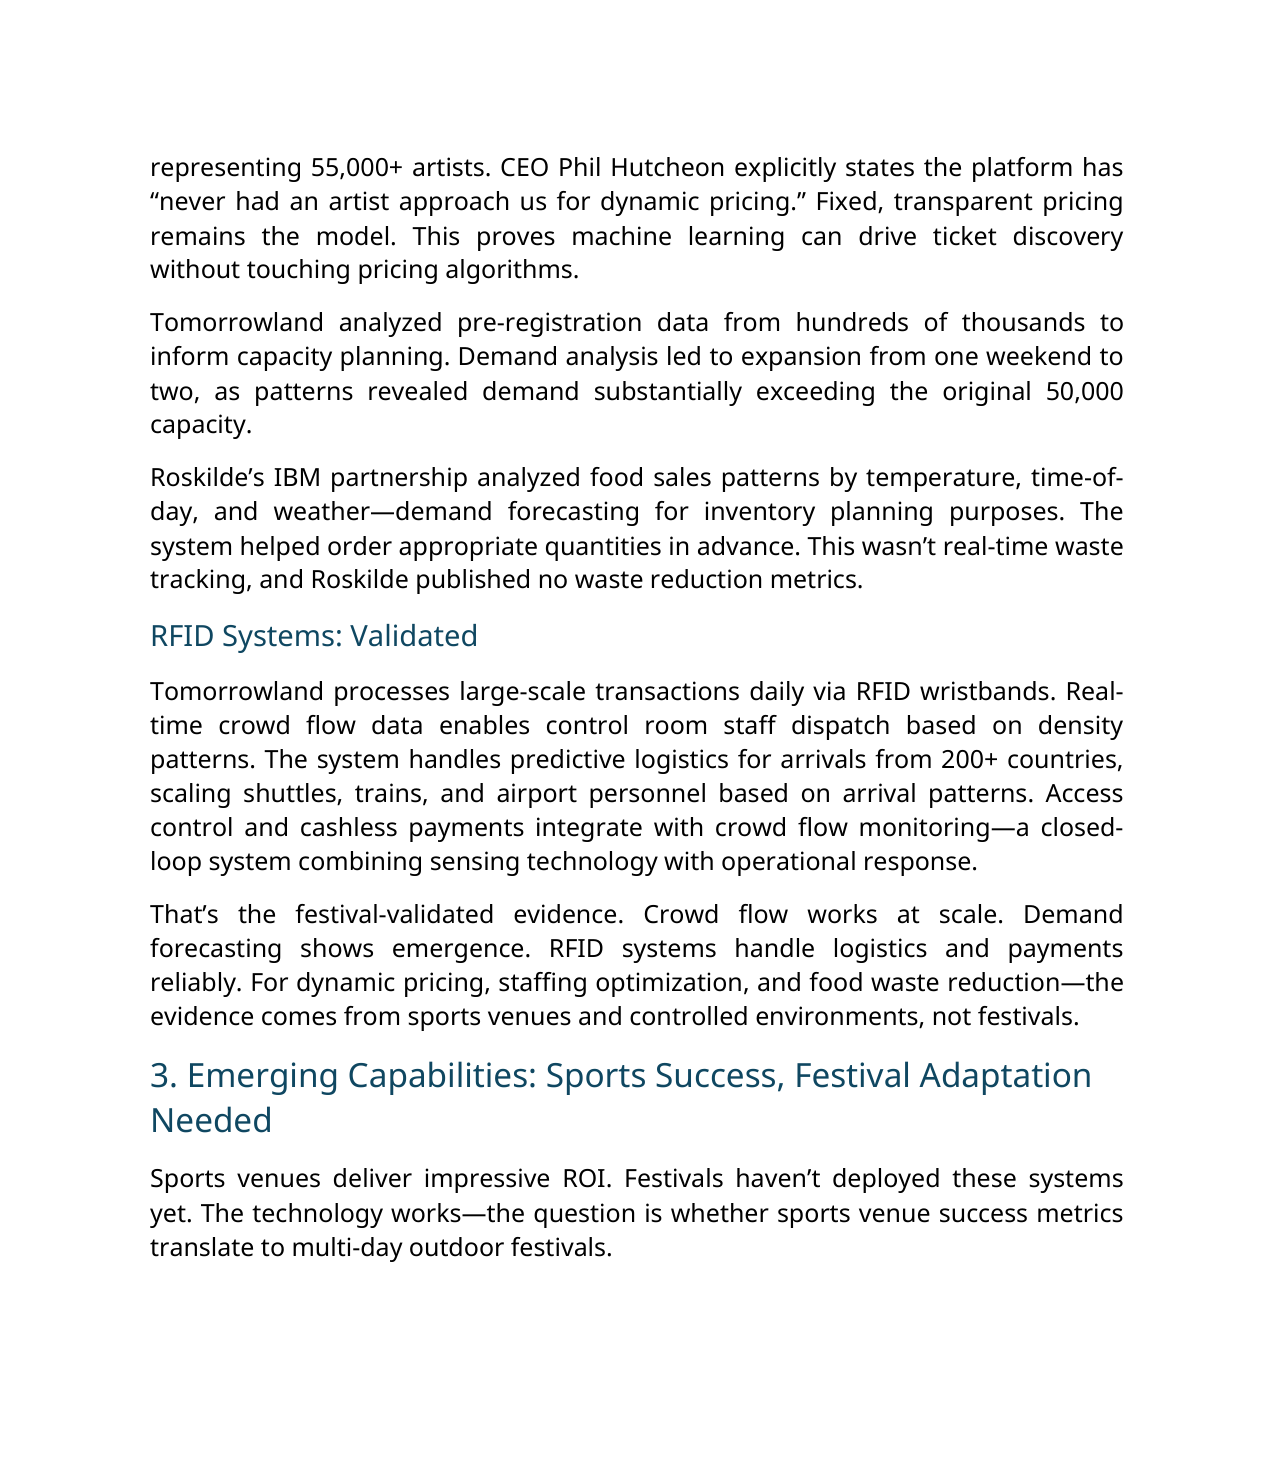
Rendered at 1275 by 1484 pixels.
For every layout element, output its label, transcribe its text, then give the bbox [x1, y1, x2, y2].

text Tomorrowland analyzed pre-registration data from hundreds of thousands to inform capacity planning. Demand analysis led to expansion from one weekend to two, as patterns revealed demand substantially exceeding the original 50,000 capacity. [150, 305, 1125, 441]
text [150, 150, 1125, 286]
text Sports venues deliver impressive ROI. Festivals haven’t deployed these systems yet. The technology works—the question is whether sports venue success metrics translate to multi-day outdoor festivals. [150, 1161, 1125, 1263]
text Tomorrowland processes large-scale transactions daily via RFID wristbands. Real-time crowd flow data enables control room staff dispatch based on density patterns. The system handles predictive logistics for arrivals from 200+ countries, scaling shuttles, trains, and airport personnel based on arrival patterns. Access control and cashless payments integrate with crowd flow monitoring—a closed-loop system combining sensing technology with operational response. [150, 673, 1125, 878]
subtitle 3. Emerging Capabilities: Sports Success, Festival Adaptation Needed [150, 1052, 1125, 1142]
text Roskilde’s IBM partnership analyzed food sales patterns by temperature, time-of-day, and weather—demand forecasting for inventory planning purposes. The system helped order appropriate quantities in advance. This wasn’t real-time waste tracking, and Roskilde published no waste reduction metrics. [150, 460, 1125, 596]
text That’s the festival-validated evidence. Crowd flow works at scale. Demand forecasting shows emergence. RFID systems handle logistics and payments reliably. For dynamic pricing, staffing optimization, and food waste reduction—the evidence comes from sports venues and controlled environments, not festivals. [150, 897, 1125, 1033]
subtitle RFID Systems: Validated [150, 615, 1125, 655]
